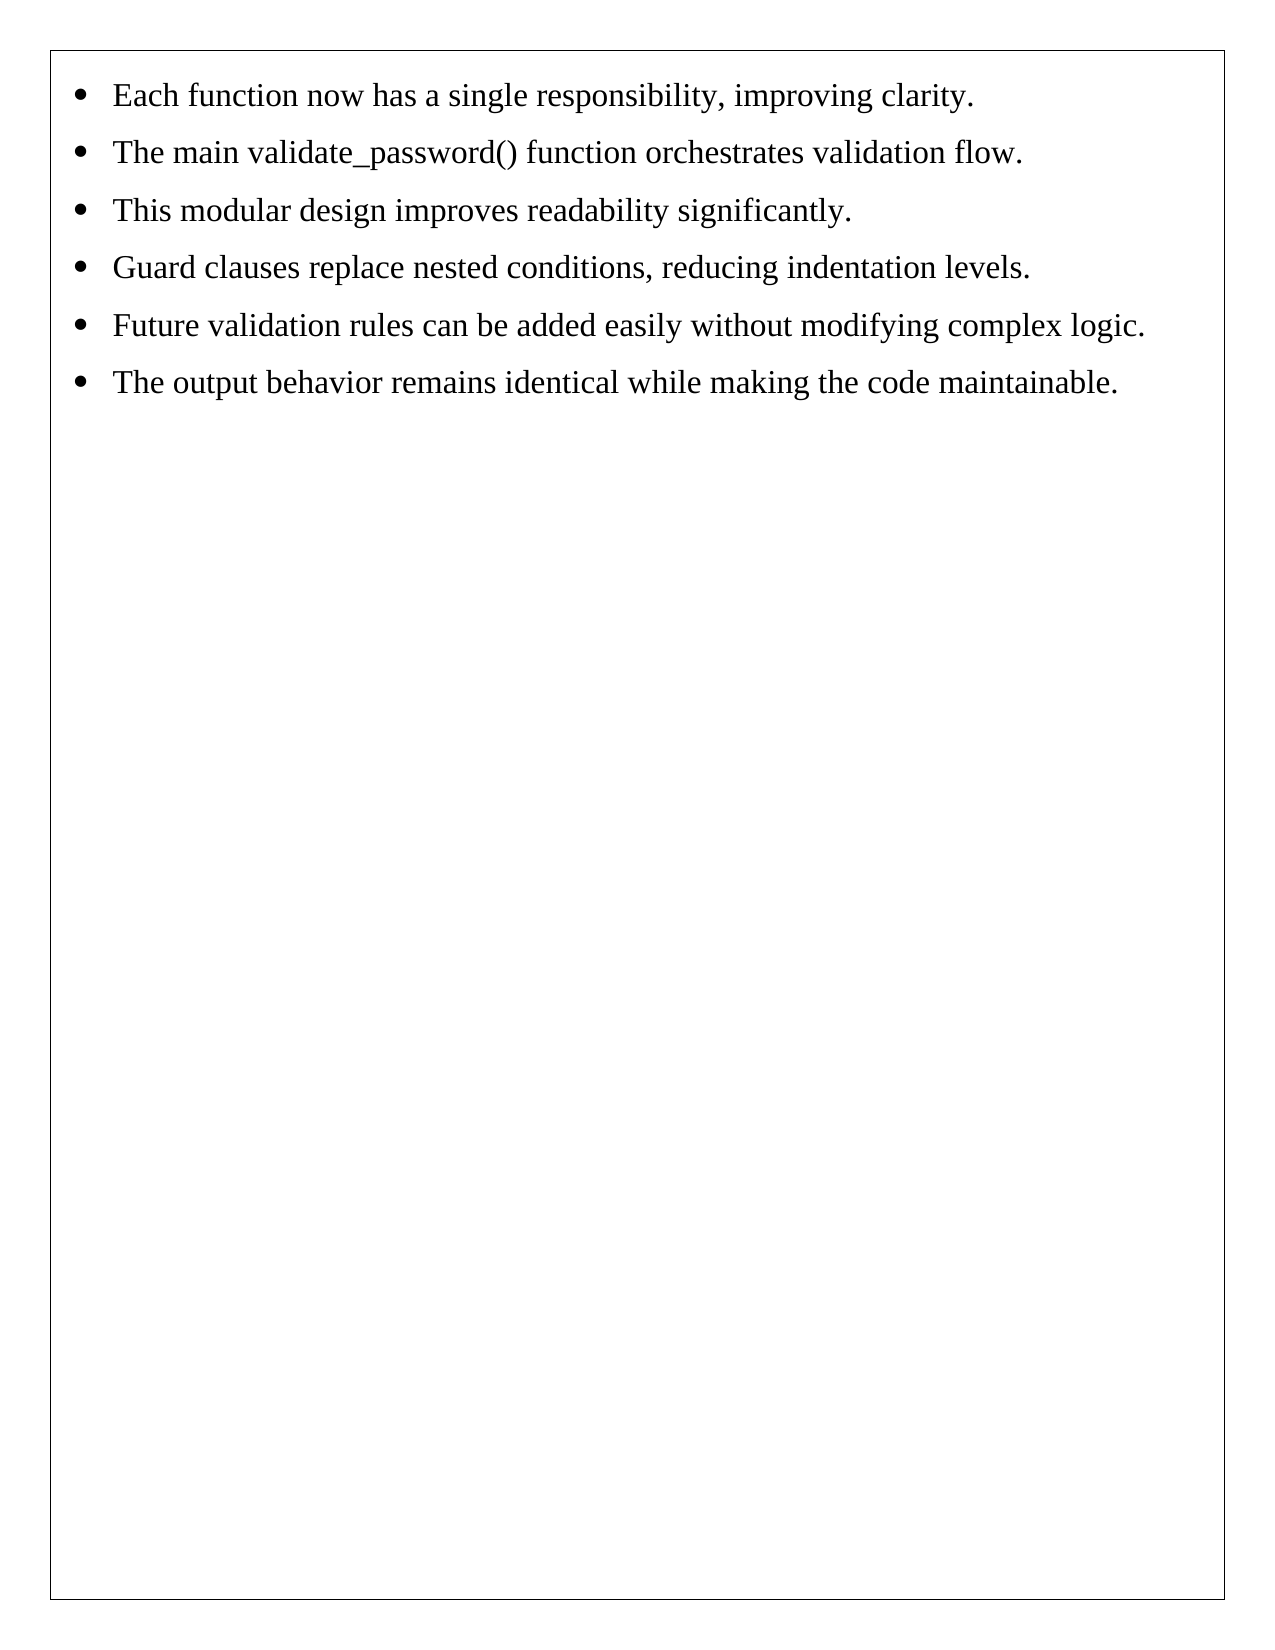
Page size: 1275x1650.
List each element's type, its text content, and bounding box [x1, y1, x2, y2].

list Future validation rules can be added easily without modifying complex logic. [75, 305, 1200, 343]
list Each function now has a single responsibility, improving clarity. [75, 75, 1200, 113]
list This modular design improves readability significantly. [75, 190, 1200, 228]
list The main validate_password() function orchestrates validation flow. [75, 132, 1200, 171]
list Guard clauses replace nested conditions, reducing indentation levels. [75, 247, 1200, 286]
list The output behavior remains identical while making the code maintainable. [75, 362, 1200, 401]
